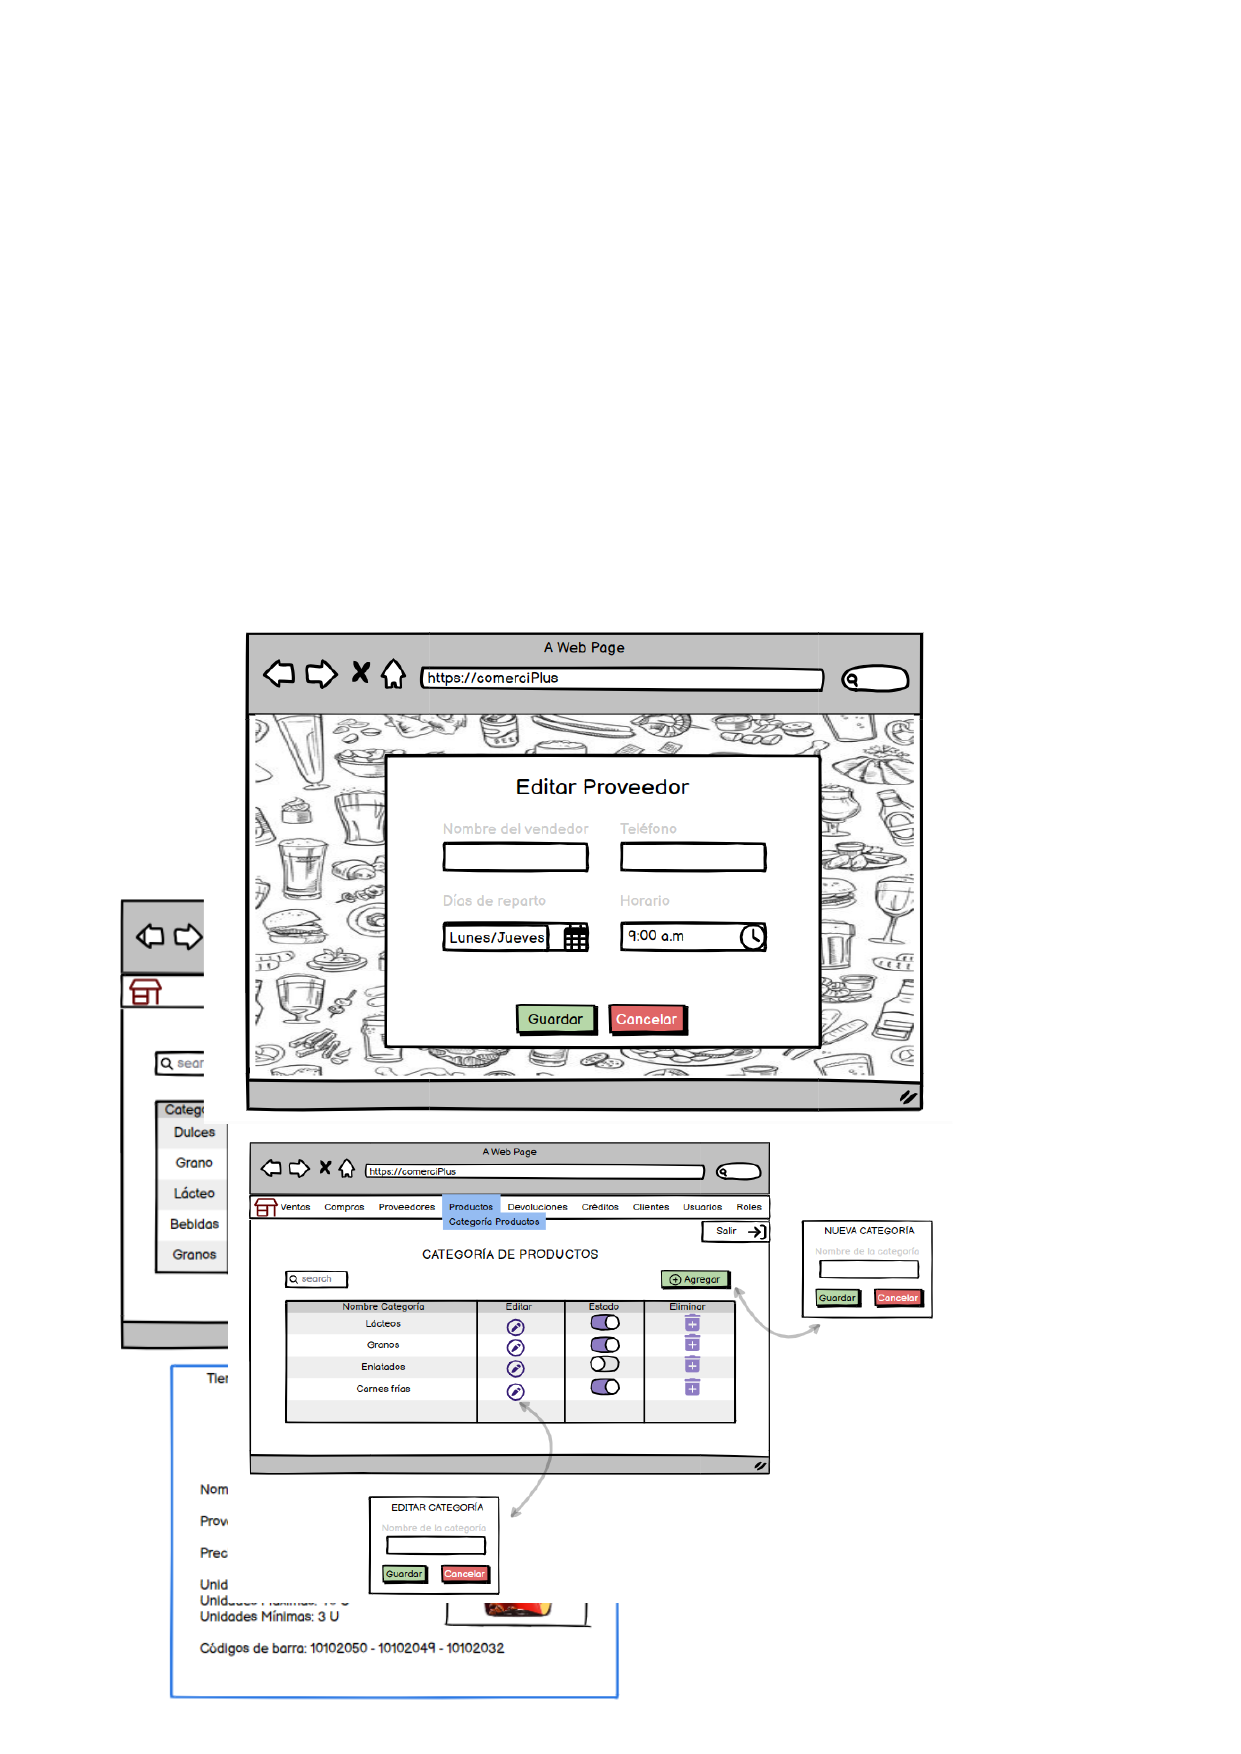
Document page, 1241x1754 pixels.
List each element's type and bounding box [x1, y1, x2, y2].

picture [120, 614, 954, 1754]
